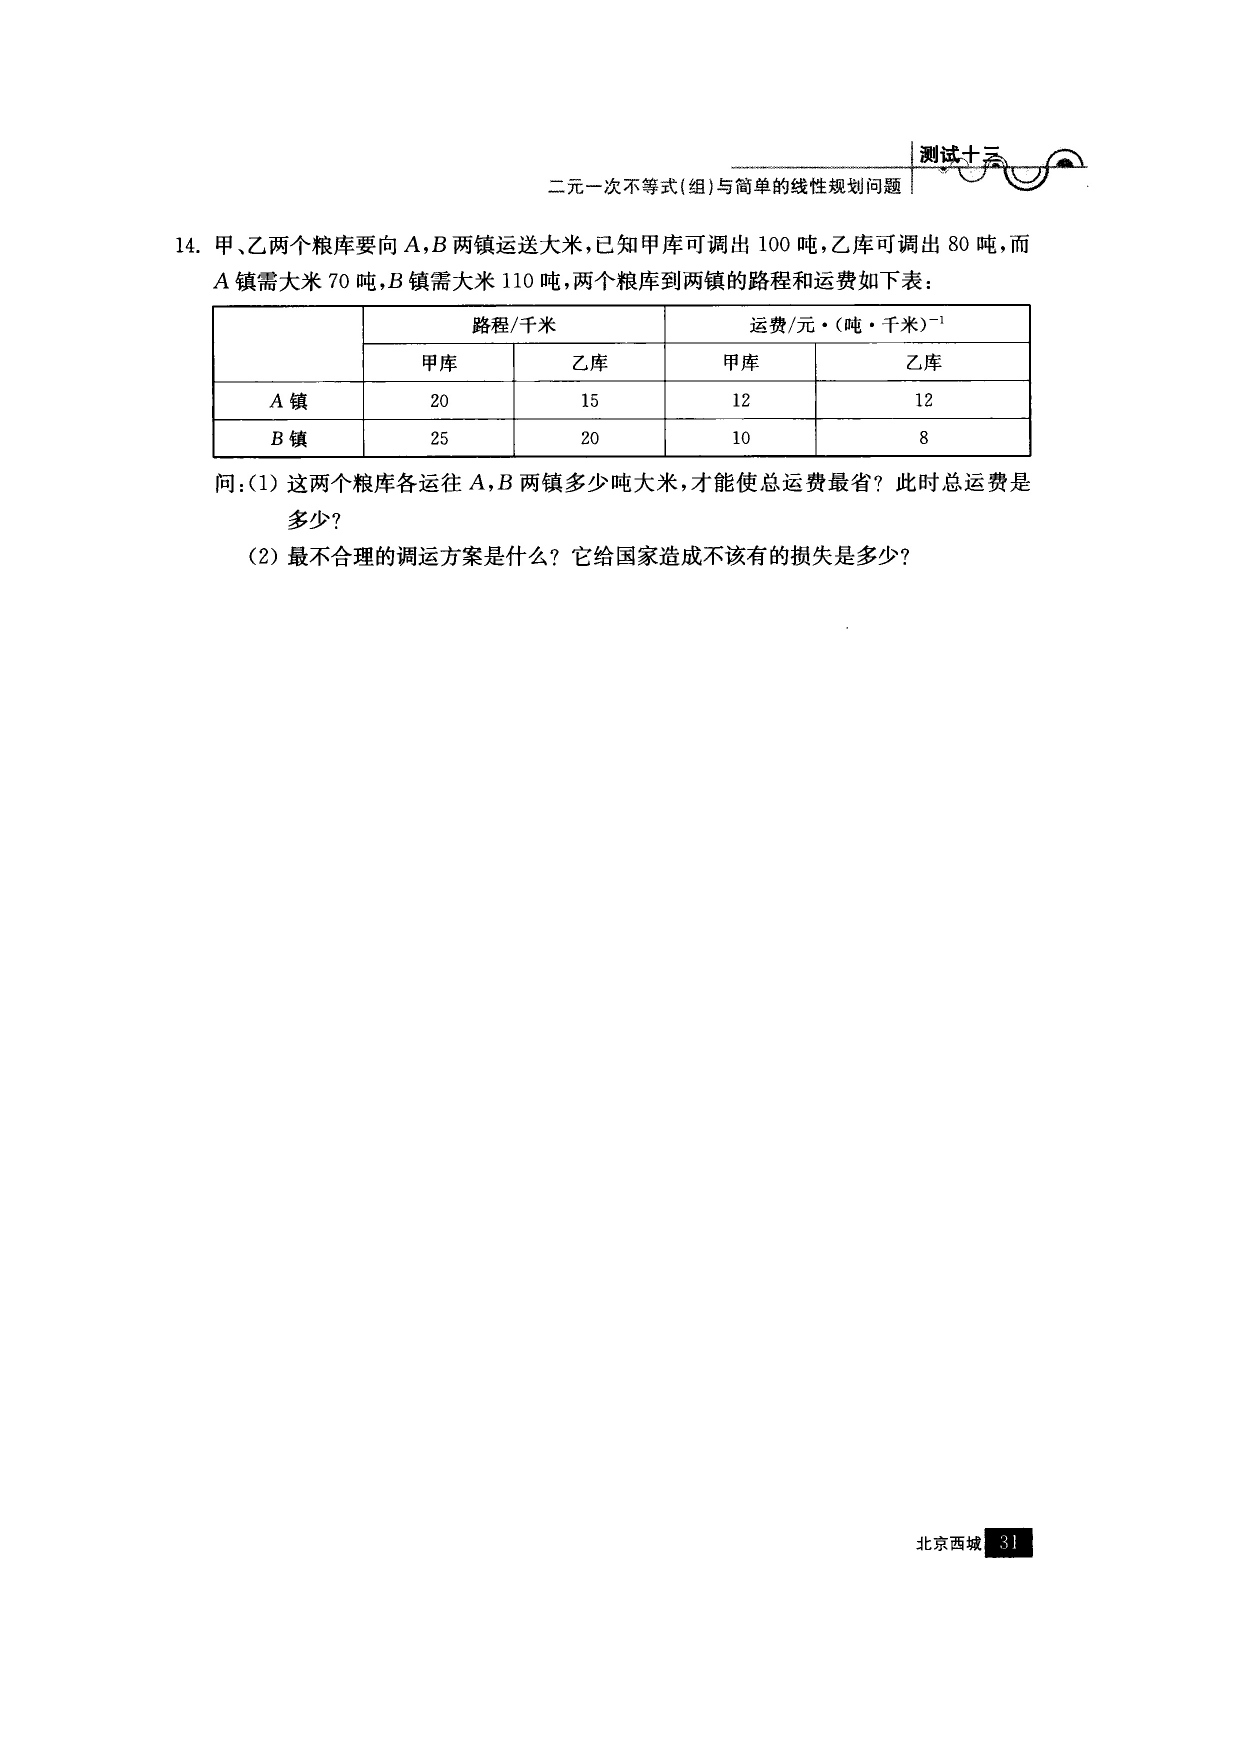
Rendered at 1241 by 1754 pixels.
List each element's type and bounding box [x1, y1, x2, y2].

picture [139, 118, 1102, 1569]
